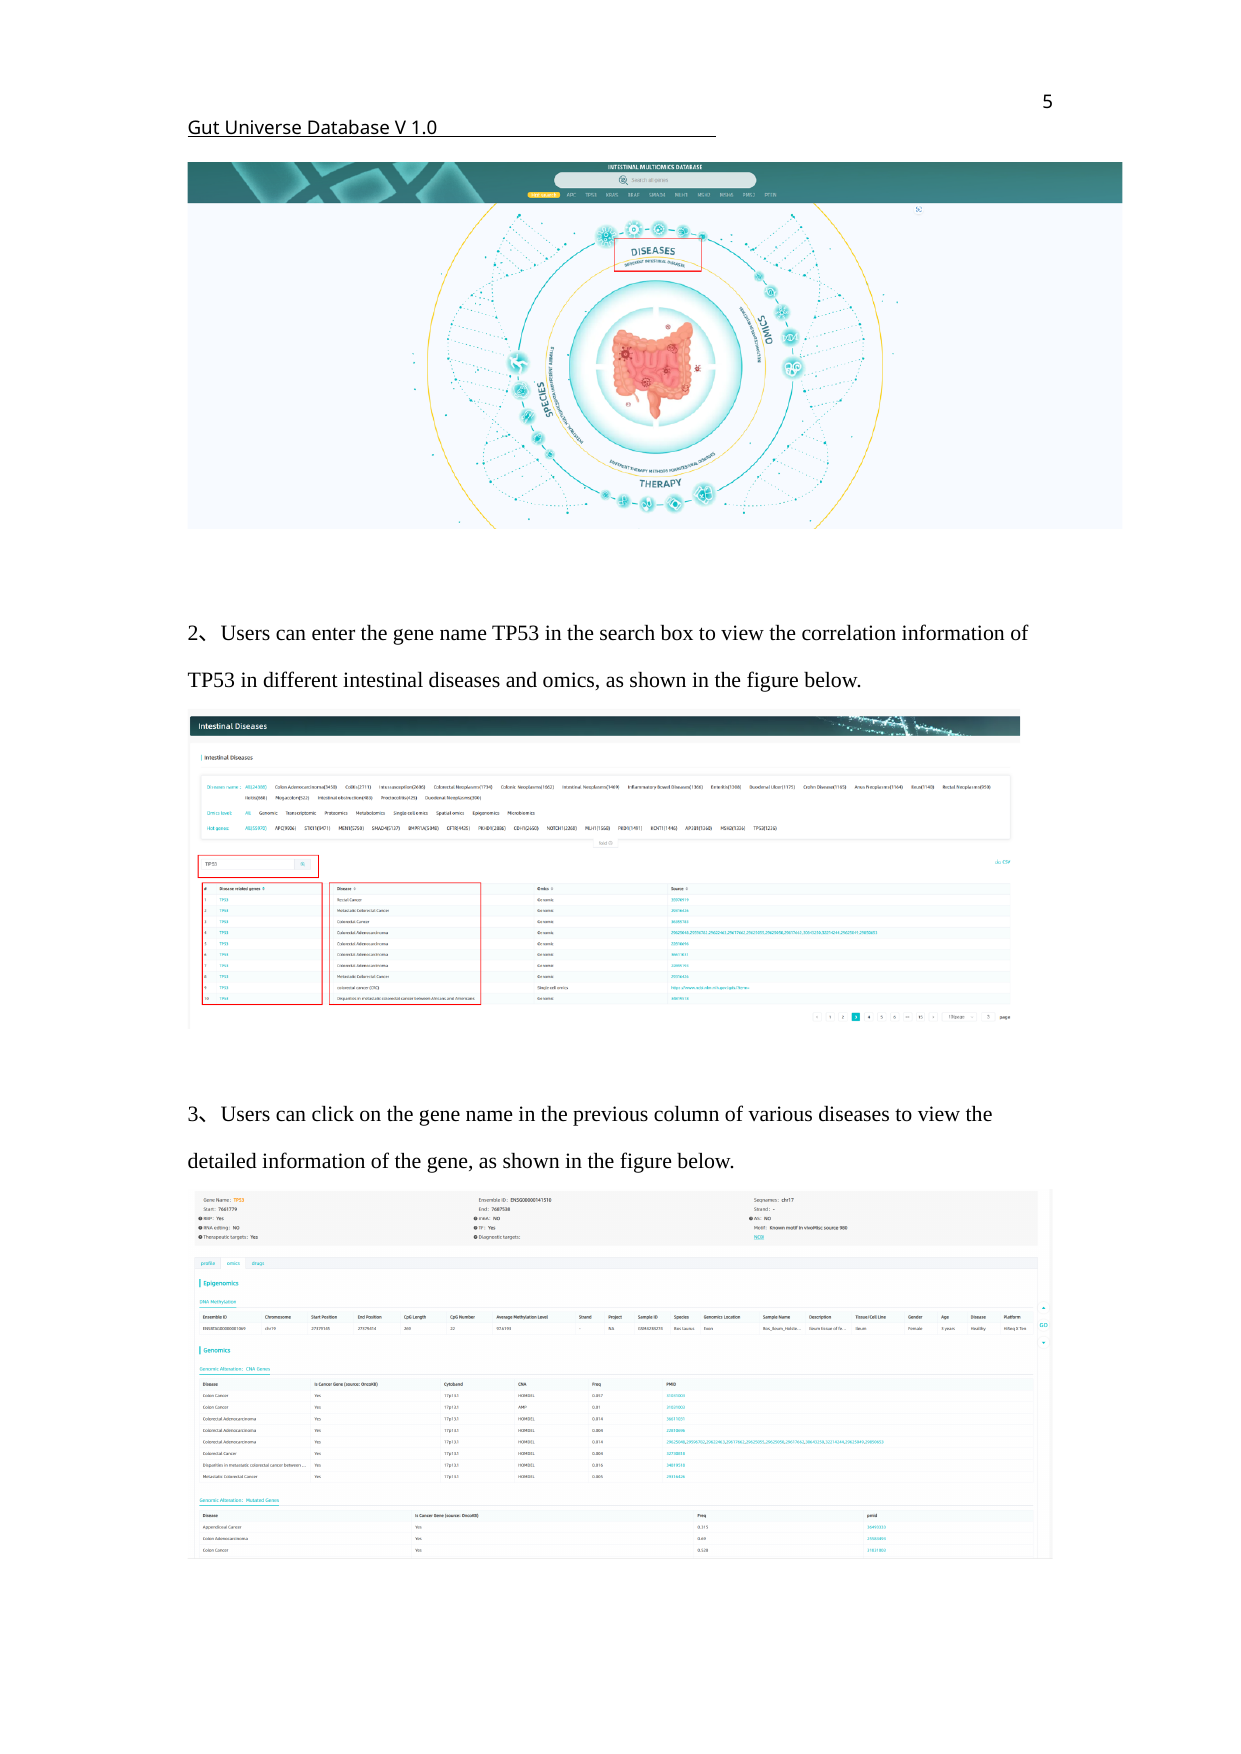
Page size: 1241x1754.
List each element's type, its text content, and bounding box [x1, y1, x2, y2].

text 3、Users can click on the gene name in the previous column of various diseases to view the detailed information of the gene, as shown in the figure below. [187, 1095, 1053, 1177]
picture [187, 1189, 1053, 1559]
picture [187, 162, 1123, 529]
text 2、Users can enter the gene name TP53 in the search box to view the correlation information of TP53 in different intestinal diseases and omics, as shown in the figure below. [187, 614, 1053, 696]
picture [187, 708, 1021, 1029]
